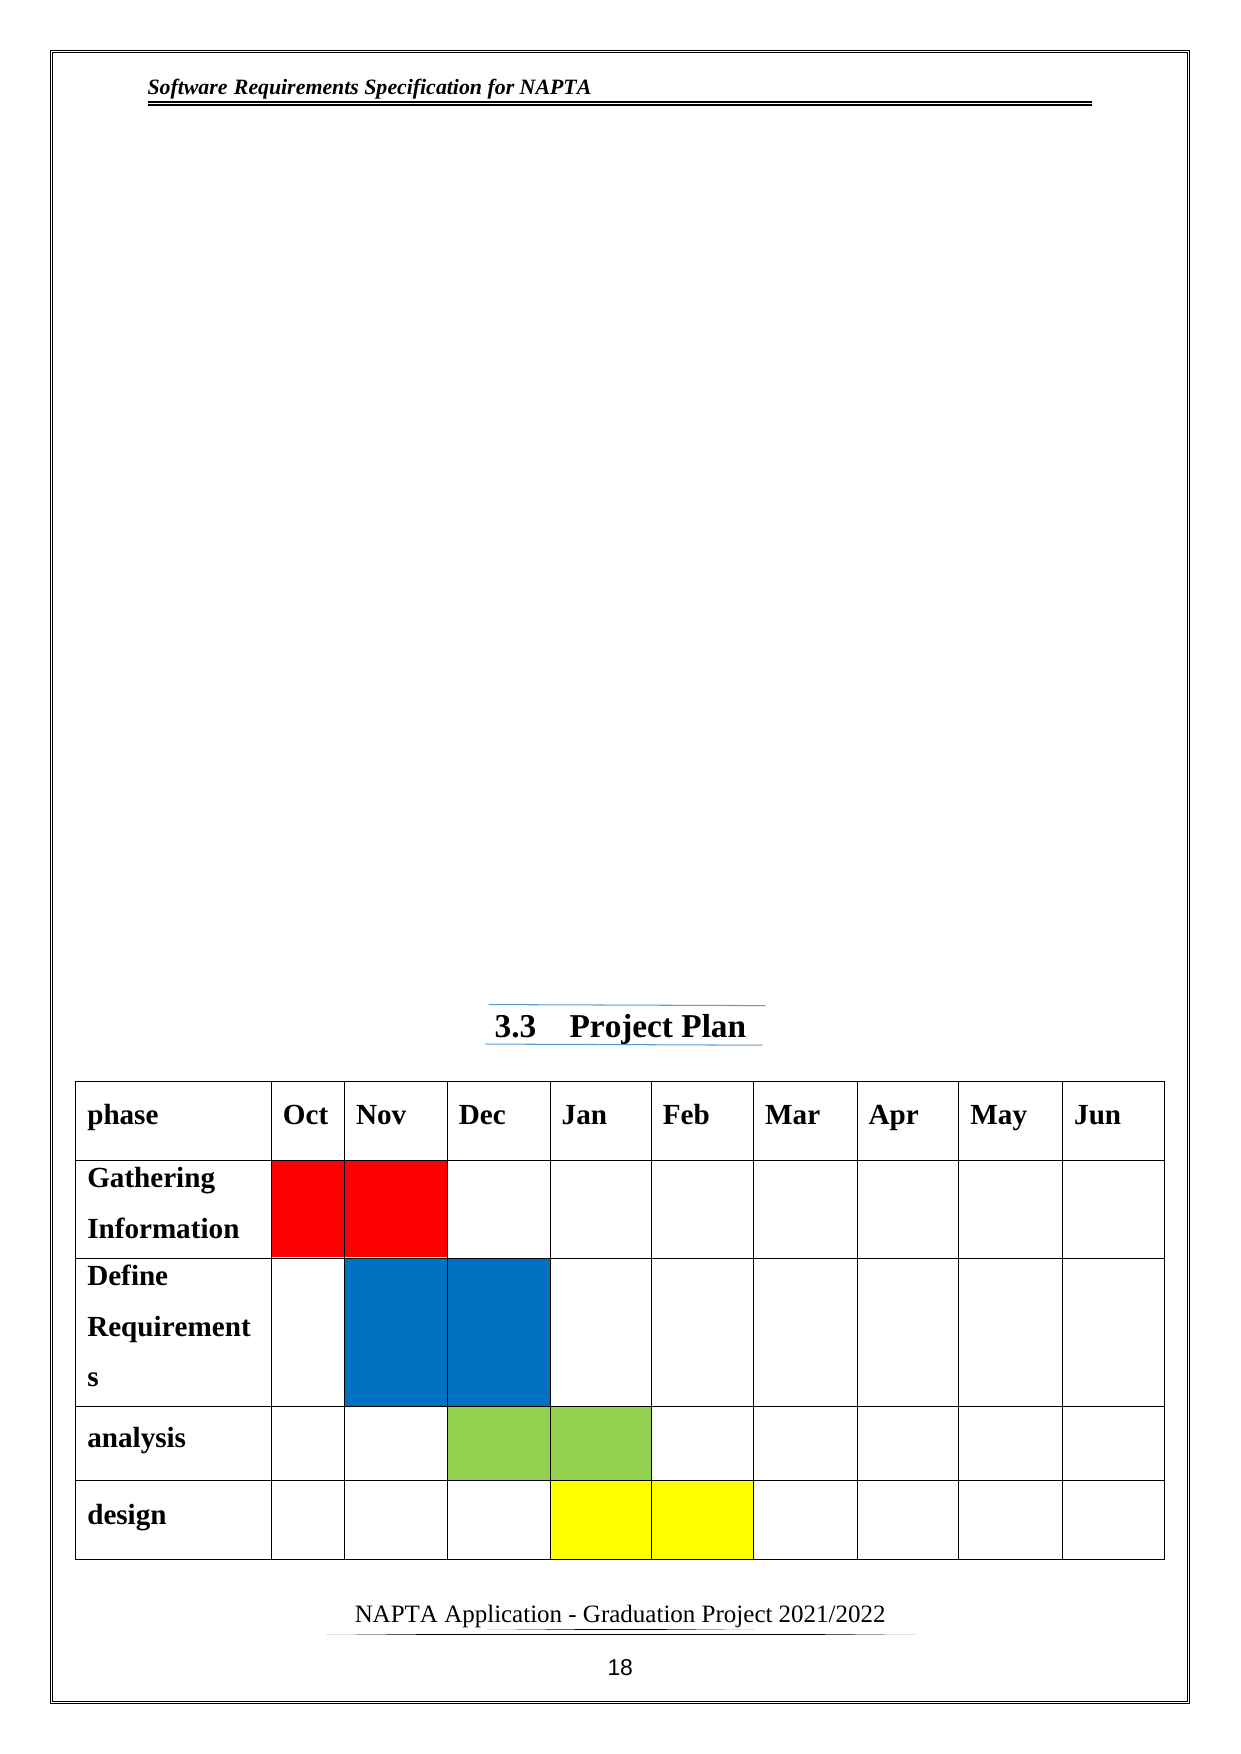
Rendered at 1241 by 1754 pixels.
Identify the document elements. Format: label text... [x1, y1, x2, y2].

table_header May [959, 1082, 1062, 1159]
table_cell [652, 1161, 753, 1257]
table_cell [959, 1407, 1062, 1480]
table_header Dec [448, 1082, 550, 1159]
table_cell [551, 1481, 651, 1559]
table_header Apr [858, 1082, 958, 1159]
table_cell [551, 1161, 651, 1257]
table_cell design [76, 1481, 271, 1559]
table_cell [272, 1259, 344, 1406]
table_cell [448, 1161, 550, 1257]
table_cell [448, 1481, 550, 1559]
table_cell [959, 1259, 1062, 1406]
table_header Jan [551, 1082, 651, 1159]
table_cell [272, 1161, 344, 1257]
table_cell [1063, 1161, 1164, 1257]
table_cell [754, 1407, 857, 1480]
table_cell [345, 1259, 447, 1406]
table_cell [858, 1407, 958, 1480]
table_cell [858, 1259, 958, 1406]
table_cell [959, 1161, 1062, 1257]
list Project Plan [148, 1007, 1092, 1045]
table_cell [754, 1481, 857, 1559]
table_cell [754, 1259, 857, 1406]
table_cell [272, 1481, 344, 1559]
table_cell [1063, 1407, 1164, 1480]
table_cell [551, 1407, 651, 1480]
table_cell [858, 1161, 958, 1257]
table_cell Gathering Information [76, 1161, 271, 1257]
table_cell [345, 1407, 447, 1480]
table_cell [551, 1259, 651, 1406]
table_header Nov [345, 1082, 447, 1159]
table_header phase [76, 1082, 271, 1159]
table_header Feb [652, 1082, 753, 1159]
table_cell [959, 1481, 1062, 1559]
table_header Jun [1063, 1082, 1164, 1159]
table_header Mar [754, 1082, 857, 1159]
table_cell [652, 1481, 753, 1559]
table_cell [754, 1161, 857, 1257]
table_cell [448, 1259, 550, 1406]
table_cell [1063, 1259, 1164, 1406]
table_cell [858, 1481, 958, 1559]
table_cell analysis [76, 1407, 271, 1480]
table_cell [652, 1259, 753, 1406]
table_cell [1063, 1481, 1164, 1559]
table_cell [272, 1407, 344, 1480]
table_cell [345, 1161, 447, 1257]
table_cell [345, 1481, 447, 1559]
table_cell [652, 1407, 753, 1480]
table_header Oct [272, 1082, 344, 1159]
table_cell [448, 1407, 550, 1480]
table_cell Define Requirements [76, 1259, 271, 1406]
